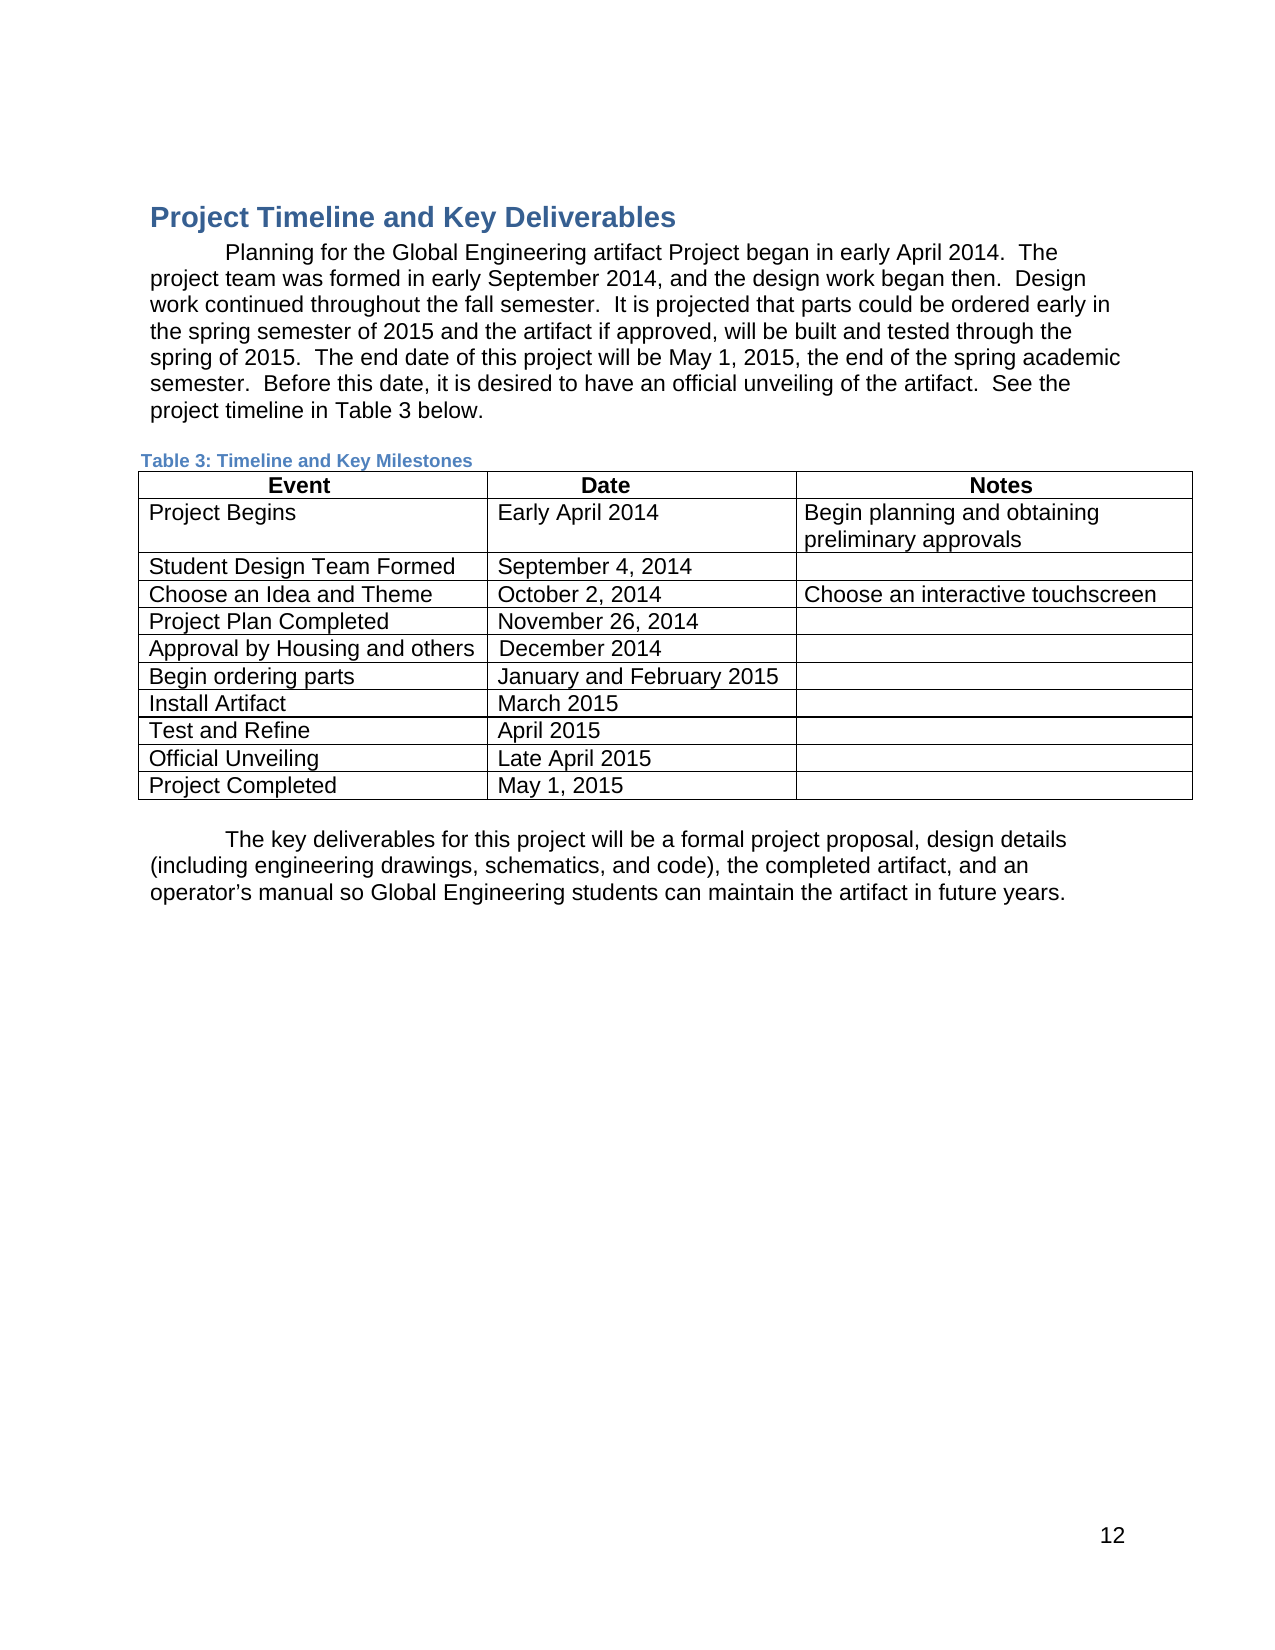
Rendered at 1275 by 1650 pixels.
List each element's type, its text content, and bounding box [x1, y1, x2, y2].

subtitle Project Timeline and Key Deliverables [150, 200, 1125, 233]
table_cell May 1, 2015 [488, 772, 796, 799]
table_cell [797, 663, 1192, 689]
table_cell [797, 690, 1192, 716]
table_cell December 2014 [488, 635, 796, 662]
table_cell Student Design Team Formed [139, 553, 487, 579]
table_cell Project Begins [139, 499, 487, 552]
table_cell Begin planning and obtaining preliminary approvals [797, 499, 1192, 552]
table_cell November 26, 2014 [488, 608, 796, 634]
table_header Date [488, 472, 796, 498]
text The key deliverables for this project will be a formal project proposal, design details (including engineering drawings, schematics, and code), the completed artifact, and an operator’s manual so Global Engineering students can maintain the artifact in future years. [150, 826, 1125, 905]
table_cell Begin ordering parts [139, 663, 487, 689]
table_cell October 2, 2014 [488, 581, 796, 607]
table_header Notes [797, 472, 1192, 498]
text Planning for the Global Engineering artifact Project began in early April 2014. The project team was formed in early September 2014, and the design work began then. Design work continued throughout the fall semester. It is projected that parts could be ordered early in the spring semester of 2015 and the artifact if approved, will be built and tested through the spring of 2015. The end date of this project will be May 1, 2015, the end of the spring academic semester. Before this date, it is desired to have an official unveiling of the artifact. See the project timeline in Table 3 below. [150, 238, 1125, 423]
table_cell Project Completed [139, 772, 487, 799]
table_cell Late April 2015 [488, 745, 796, 771]
table_cell Test and Refine [139, 718, 487, 744]
table_cell [797, 635, 1192, 662]
table_cell [797, 745, 1192, 771]
table_cell March 2015 [488, 690, 796, 716]
table_cell January and February 2015 [488, 663, 796, 689]
table_cell Project Plan Completed [139, 608, 487, 634]
table_cell [797, 718, 1192, 744]
table_cell April 2015 [488, 718, 796, 744]
table_cell Choose an interactive touchscreen [797, 581, 1192, 607]
table_cell Early April 2014 [488, 499, 796, 552]
text Table 3: Timeline and Key Milestones [141, 449, 1125, 471]
table_cell Choose an Idea and Theme [139, 581, 487, 607]
table_cell Install Artifact [139, 690, 487, 716]
table_cell [797, 608, 1192, 634]
table_cell Official Unveiling [139, 745, 487, 771]
table_cell [797, 553, 1192, 579]
table_cell Approval by Housing and others [139, 635, 487, 662]
table_cell September 4, 2014 [488, 553, 796, 579]
table_header Event [139, 472, 487, 498]
table_cell [797, 772, 1192, 799]
